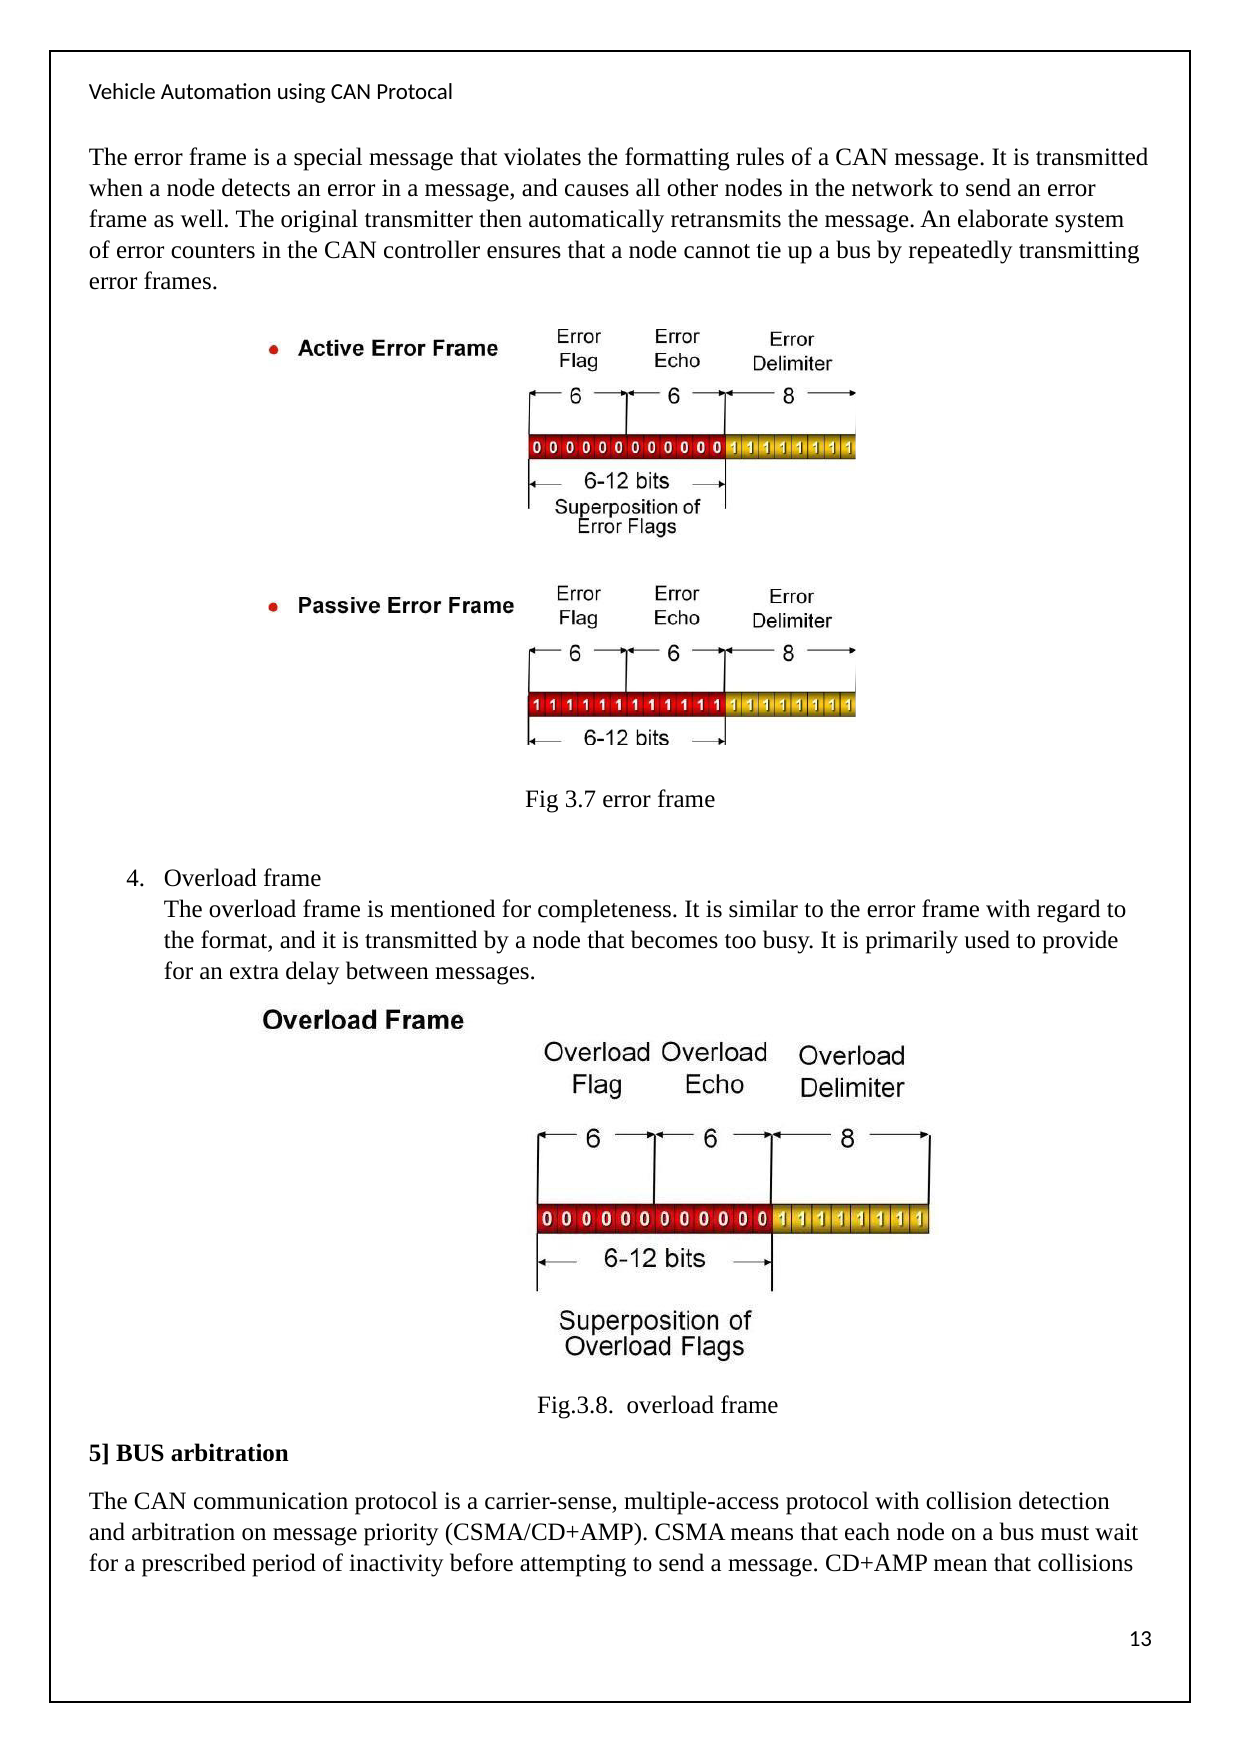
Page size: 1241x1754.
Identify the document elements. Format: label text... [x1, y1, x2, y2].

text Fig 3.7 error frame [89, 784, 1152, 813]
list Overload frame [126, 863, 1152, 891]
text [89, 1486, 1152, 1577]
text 5] BUS arbitration [89, 1438, 1152, 1467]
text The error frame is a special message that violates the formatting rules of a CAN message. It is transmitted when a node detects an error in a message, and causes all other nodes in the network to send an error frame as well. The original transmitter then automatically retransmits the message. An elaborate system of error counters in the CAN controller ensures that a node cannot tie up a bus by repeatedly transmitting error frames. [89, 142, 1152, 295]
list Fig.3.8. overload frame [164, 1390, 1152, 1419]
list The overload frame is mentioned for completeness. It is similar to the error frame with regard to the format, and it is transmitted by a node that becomes too busy. It is primarily used to provide for an extra delay between messages. [164, 894, 1152, 984]
